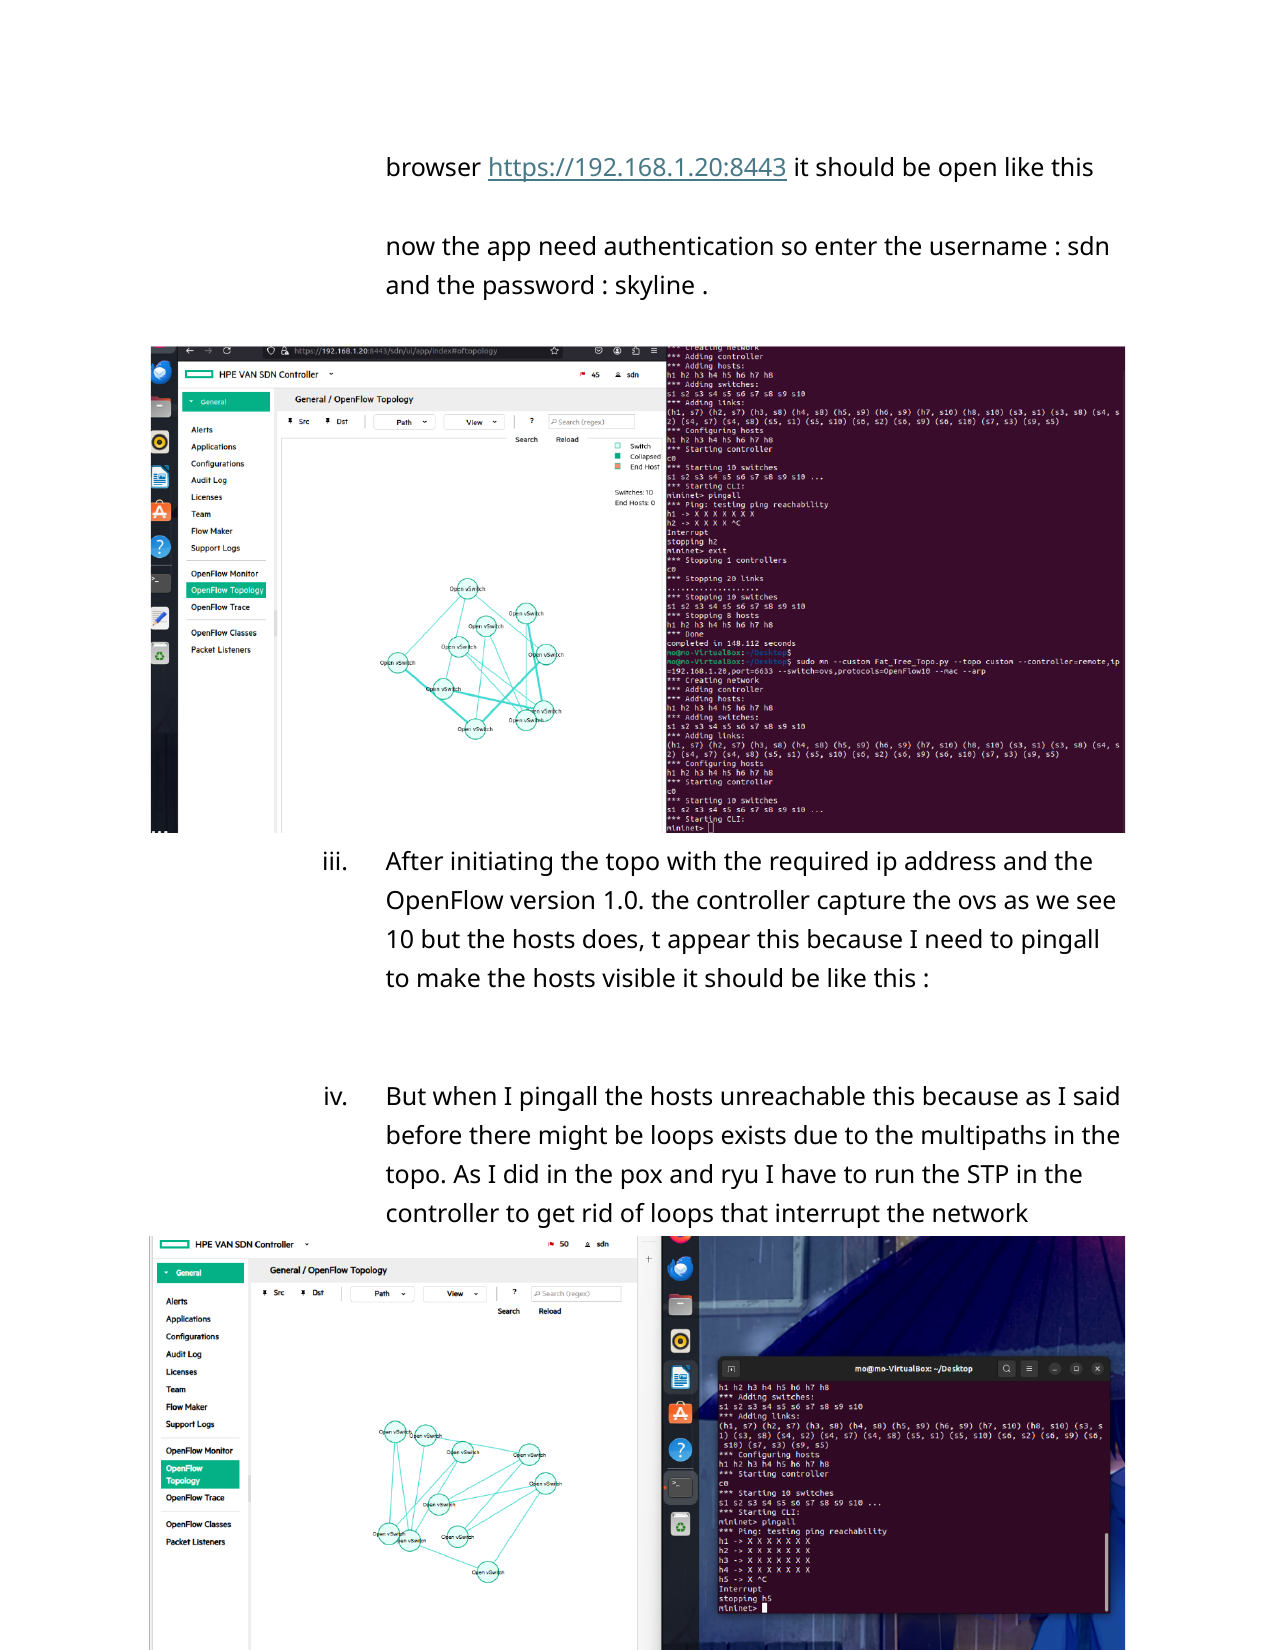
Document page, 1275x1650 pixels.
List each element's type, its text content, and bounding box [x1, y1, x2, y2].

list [348, 150, 1125, 302]
list After initiating the topo with the required ip address and the OpenFlow version 1.0. the controller capture the ovs as we see 10 but the hosts does, t appear this because I need to pingall to make the hosts visible it should be like this : [348, 833, 1125, 1073]
picture [150, 345, 1125, 833]
picture [149, 1236, 1125, 1650]
